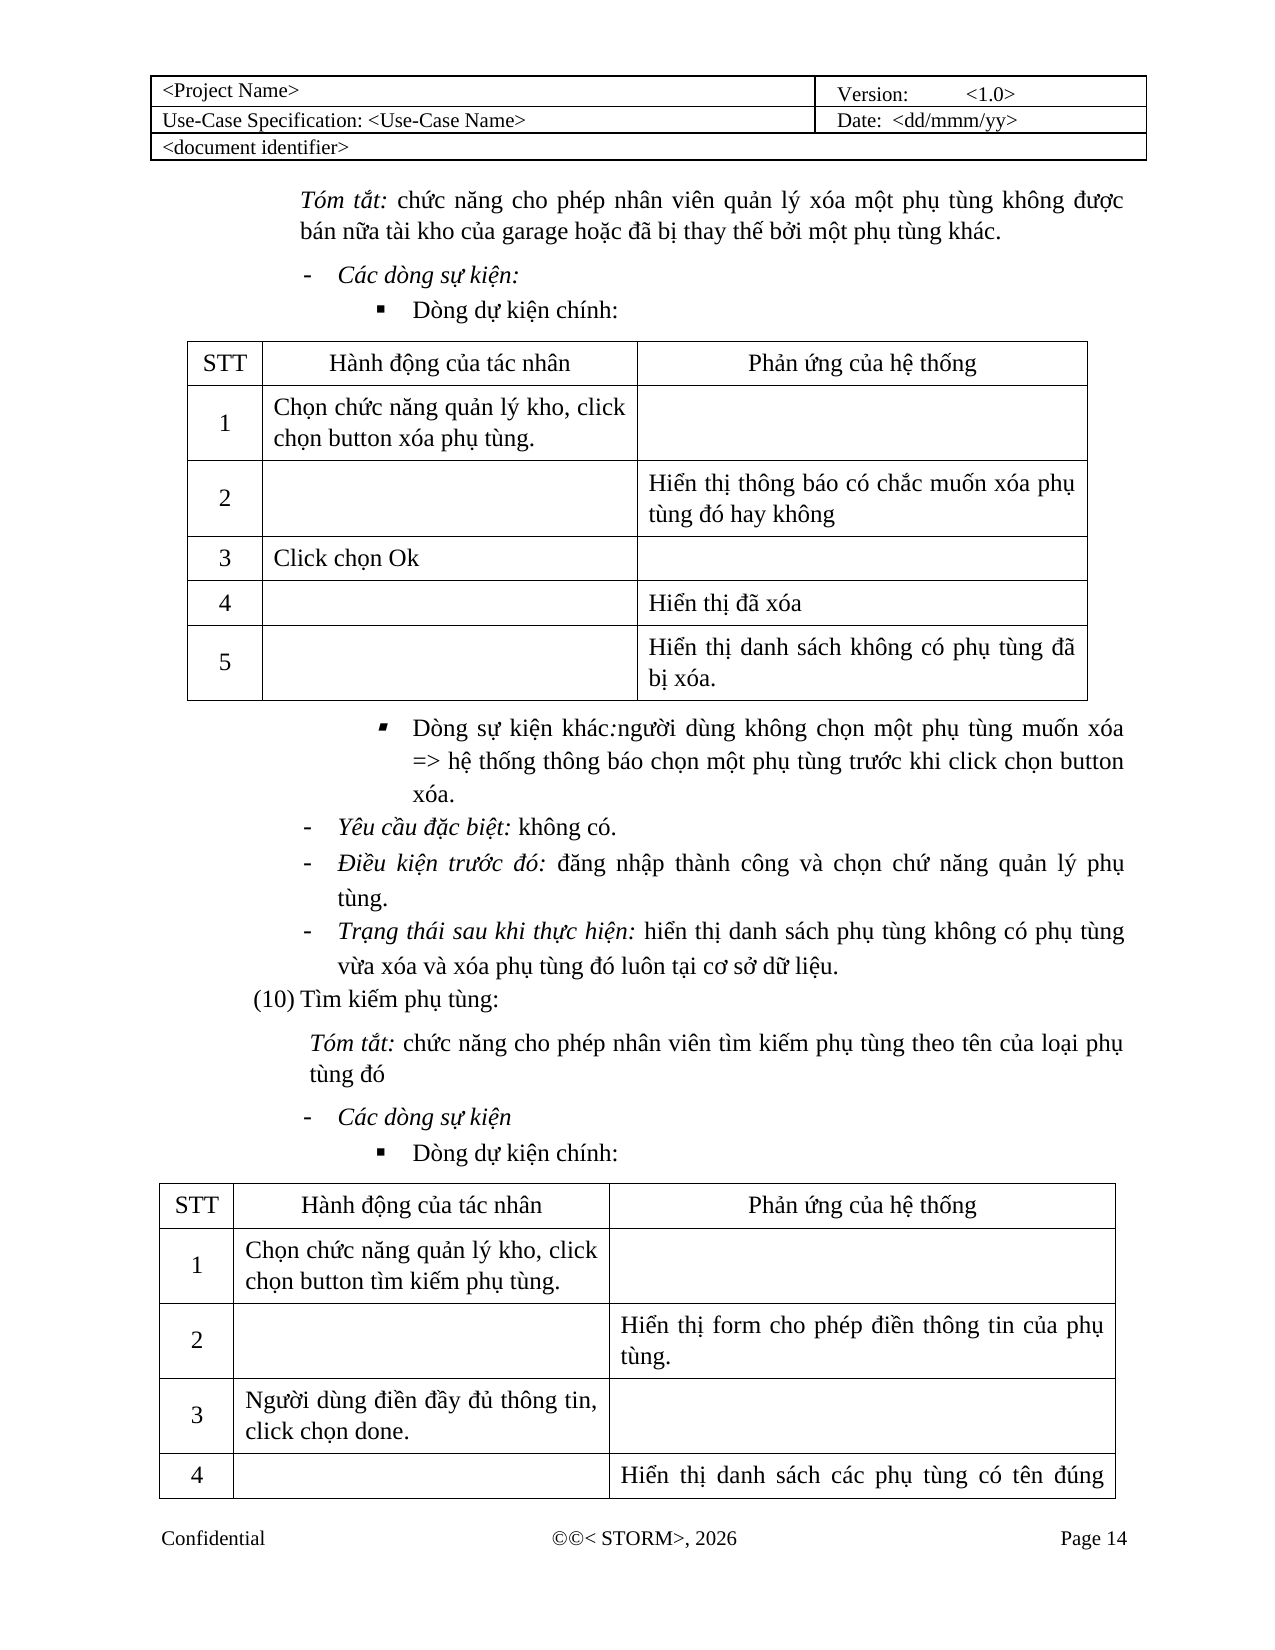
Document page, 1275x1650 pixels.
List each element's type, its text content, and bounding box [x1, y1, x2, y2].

table_cell 2 [188, 461, 262, 536]
table_cell [638, 386, 1087, 460]
table_cell Hiển thị thông báo có chắc muốn xóa phụ tùng đó hay không [638, 461, 1087, 536]
table_cell 5 [188, 626, 262, 700]
table_header Phản ứng của hệ thống [610, 1184, 1115, 1227]
table_cell 4 [160, 1454, 233, 1498]
list Điều kiện trước đó: đăng nhập thành công và chọn chứ năng quản lý phụ tùng. [300, 848, 1125, 912]
table_cell 2 [160, 1304, 233, 1378]
table_cell Hiển thị form cho phép điền thông tin của phụ tùng. [610, 1304, 1115, 1378]
list Các dòng sự kiện: [300, 260, 1125, 291]
list Yêu cầu đặc biệt: không có. [300, 812, 1125, 843]
table_cell [263, 626, 637, 700]
table_cell [263, 461, 637, 536]
list Các dòng sự kiện [300, 1102, 1125, 1133]
table_cell 3 [160, 1379, 233, 1453]
table_cell 1 [160, 1229, 233, 1303]
table_header Hành động của tác nhân [263, 342, 637, 385]
table_cell Người dùng điền đầy đủ thông tin, click chọn done. [234, 1379, 609, 1453]
table_header STT [160, 1184, 233, 1227]
table_header STT [188, 342, 262, 385]
table_cell [263, 581, 637, 625]
text Tóm tắt: chức năng cho phép nhân viên quản lý xóa một phụ tùng không được bán nữa tài kho của garage hoặc đã bị thay thế bởi một phụ tùng khác. [300, 185, 1125, 245]
table_cell Hiển thị danh sách không có phụ tùng đã bị xóa. [638, 626, 1087, 700]
list Tìm kiếm phụ tùng: [253, 984, 1125, 1013]
list Dòng dự kiện chính: [375, 1138, 1125, 1166]
table_cell [234, 1304, 609, 1378]
table_cell Click chọn Ok [263, 537, 637, 580]
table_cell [610, 1454, 1115, 1498]
table_cell 1 [188, 386, 262, 460]
table_header Phản ứng của hệ thống [638, 342, 1087, 385]
table_cell [610, 1379, 1115, 1453]
list Dòng dự kiện chính: [375, 295, 1125, 324]
table_cell [234, 1454, 609, 1498]
table_cell 4 [188, 581, 262, 625]
table_cell [610, 1229, 1115, 1303]
table_cell 3 [188, 537, 262, 580]
table_cell [638, 537, 1087, 580]
list Dòng sự kiện khác:người dùng không chọn một phụ tùng muốn xóa => hệ thống thông báo chọn một phụ tùng trước khi click chọn button xóa. [375, 713, 1125, 808]
list Trạng thái sau khi thực hiện: hiển thị danh sách phụ tùng không có phụ tùng vừa xóa và xóa phụ tùng đó luôn tại cơ sở dữ liệu. [300, 916, 1125, 980]
table_cell Chọn chức năng quản lý kho, click chọn button tìm kiếm phụ tùng. [234, 1229, 609, 1303]
table_header Hành động của tác nhân [234, 1184, 609, 1227]
table_cell Chọn chức năng quản lý kho, click chọn button xóa phụ tùng. [263, 386, 637, 460]
text Tóm tắt: chức năng cho phép nhân viên tìm kiếm phụ tùng theo tên của loại phụ tùng đó [309, 1028, 1125, 1087]
table_cell Hiển thị đã xóa [638, 581, 1087, 625]
